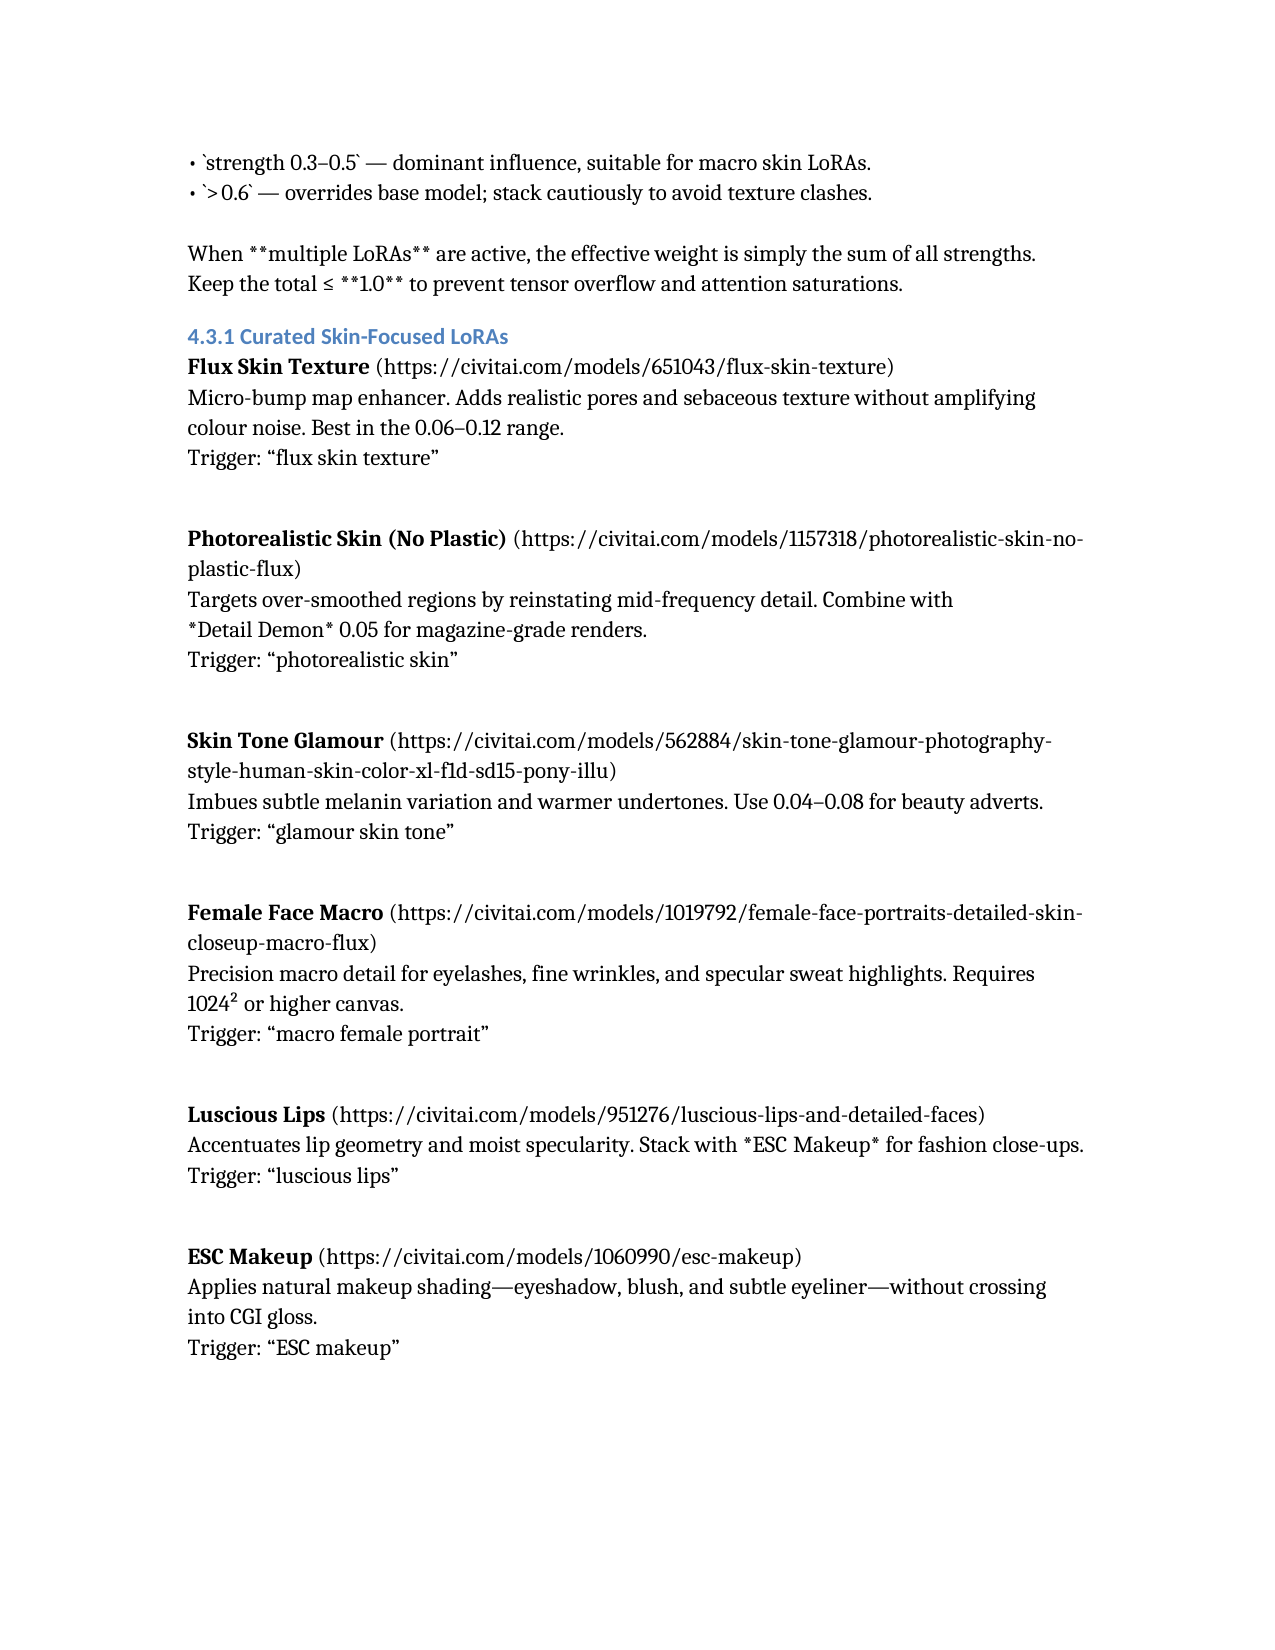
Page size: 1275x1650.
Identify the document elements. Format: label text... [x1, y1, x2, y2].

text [187, 150, 1087, 297]
subtitle 4.3.1 Curated Skin‑Focused LoRAs [187, 322, 1087, 350]
text Skin Tone Glamour (https://civitai.com/models/562884/skin-tone-glamour-photography-style-human-skin-color-xl-f1d-sd15-pony-illu) Imbues subtle melanin variation and warmer undertones. Use 0.04–0.08 for beauty adverts. Trigger: “glamour skin tone” [187, 728, 1087, 875]
text ESC Makeup (https://civitai.com/models/1060990/esc-makeup) Applies natural makeup shading—eyeshadow, blush, and subtle eyeliner—without crossing into CGI gloss. Trigger: “ESC makeup” [187, 1244, 1087, 1391]
text Flux Skin Texture (https://civitai.com/models/651043/flux-skin-texture) Micro‑bump map enhancer. Adds realistic pores and sebaceous texture without amplifying colour noise. Best in the 0.06–0.12 range. Trigger: “flux skin texture” [187, 354, 1087, 501]
text Female Face Macro (https://civitai.com/models/1019792/female-face-portraits-detailed-skin-closeup-macro-flux) Precision macro detail for eyelashes, fine wrinkles, and specular sweat highlights. Requires 1024² or higher canvas. Trigger: “macro female portrait” [187, 900, 1087, 1077]
text Luscious Lips (https://civitai.com/models/951276/luscious-lips-and-detailed-faces) Accentuates lip geometry and moist specularity. Stack with *ESC Makeup* for fashion close‑ups. Trigger: “luscious lips” [187, 1102, 1087, 1219]
text Photorealistic Skin (No Plastic) (https://civitai.com/models/1157318/photorealistic-skin-no-plastic-flux) Targets over‑smoothed regions by reinstating mid‑frequency detail. Combine with *Detail Demon* 0.05 for magazine‑grade renders. Trigger: “photorealistic skin” [187, 526, 1087, 703]
